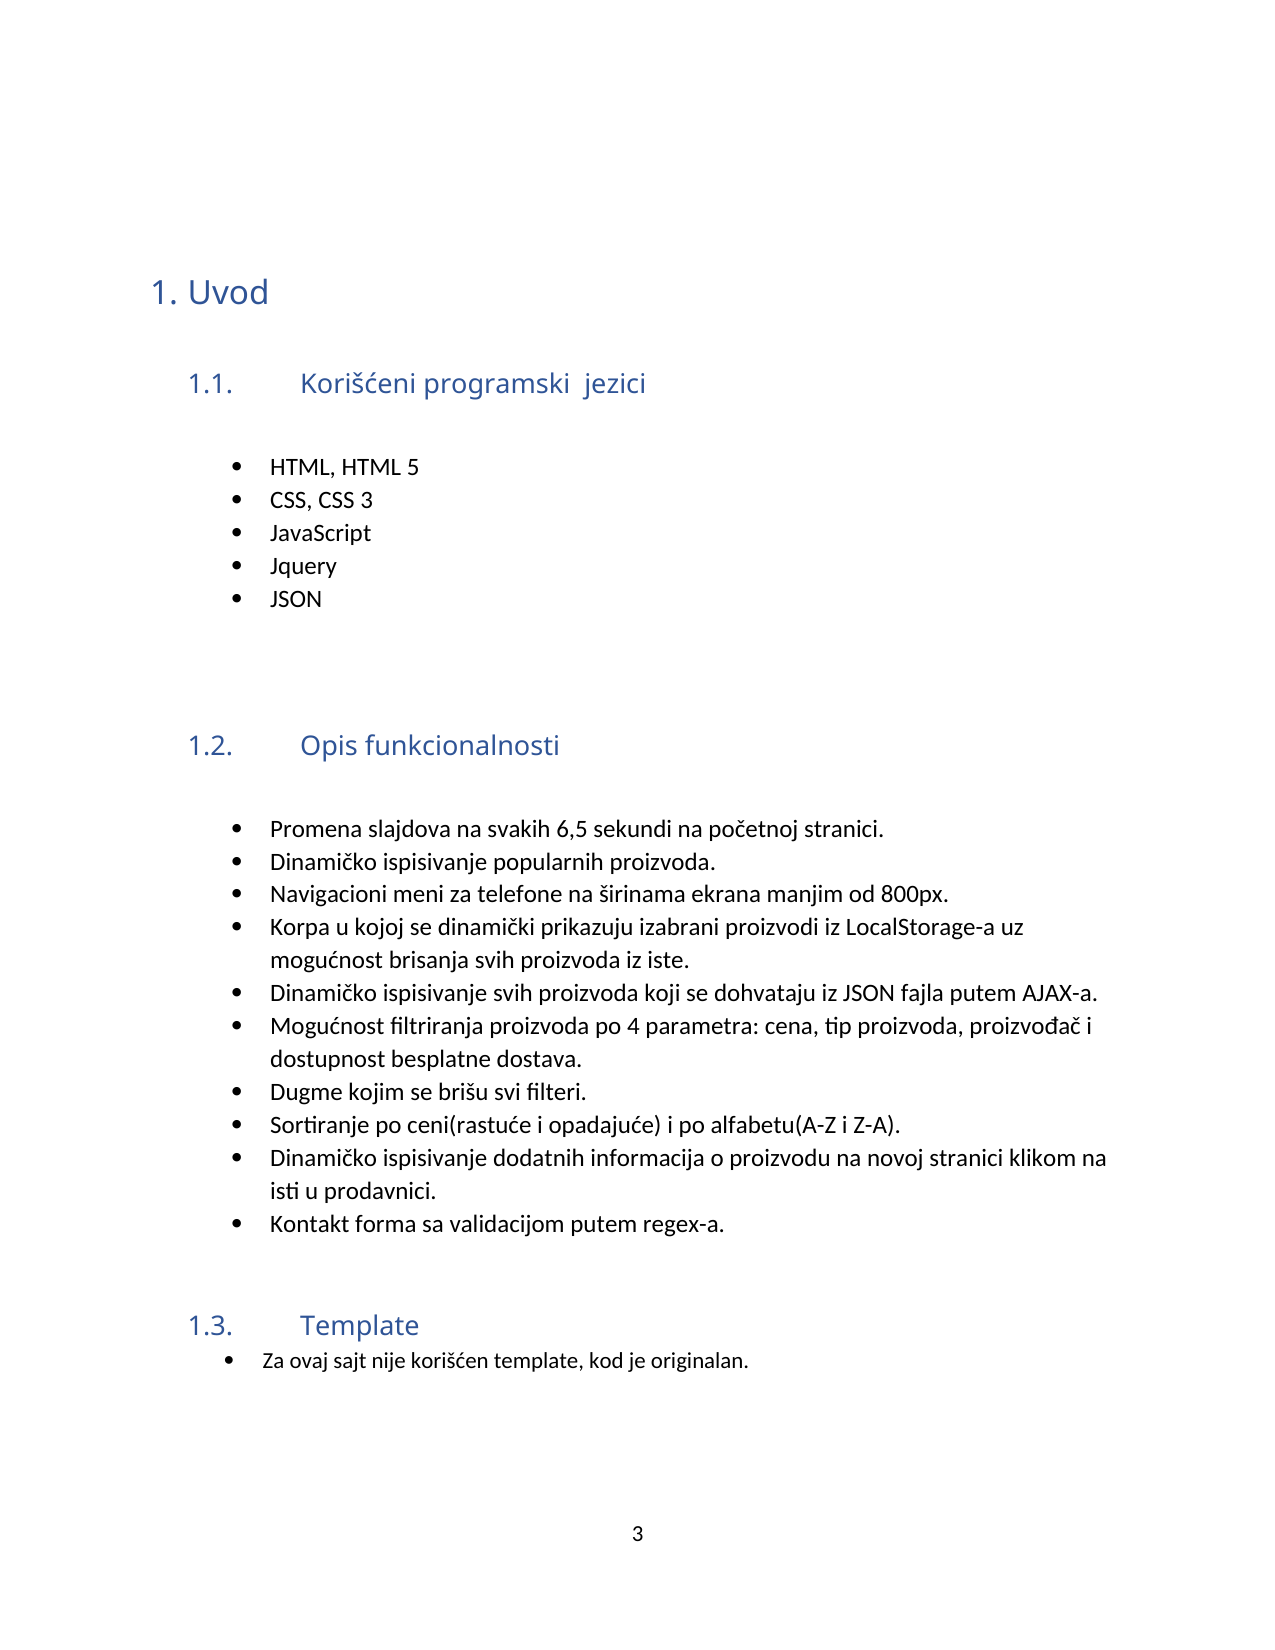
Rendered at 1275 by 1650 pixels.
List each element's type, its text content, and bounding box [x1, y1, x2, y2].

list CSS, CSS 3 [232, 484, 1125, 514]
subtitle Uvod [150, 268, 1125, 314]
list Korpa u kojoj se dinamički prikazuju izabrani proizvodi iz LocalStorage-a uz mogućnost brisanja svih proizvoda iz iste. [232, 911, 1125, 975]
list HTML, HTML 5 [232, 451, 1125, 482]
list Dinamičko ispisivanje dodatnih informacija o proizvodu na novoj stranici klikom na isti u prodavnici. [232, 1142, 1125, 1205]
list Dugme kojim se brišu svi filteri. [232, 1076, 1125, 1107]
list Kontakt forma sa validacijom putem regex-a. [232, 1208, 1125, 1238]
list Navigacioni meni za telefone na širinama ekrana manjim od 800px. [232, 878, 1125, 909]
list Mogućnost filtriranja proizvoda po 4 parametra: cena, tip proizvoda, proizvođač i dostupnost besplatne dostava. [232, 1010, 1125, 1074]
list Promena slajdova na svakih 6,5 sekundi na početnoj stranici. [232, 813, 1125, 843]
list Sortiranje po ceni(rastuće i opadajuće) i po alfabetu(A-Z i Z-A). [232, 1109, 1125, 1139]
subtitle Opis funkcionalnosti [187, 726, 1125, 763]
subtitle Korišćeni programski jezici [187, 364, 1125, 401]
list Dinamičko ispisivanje popularnih proizvoda. [232, 846, 1125, 876]
list JavaScript [232, 517, 1125, 547]
list Za ovaj sajt nije korišćen template, kod je originalan. [225, 1347, 1125, 1375]
list JSON [232, 583, 1125, 613]
list Dinamičko ispisivanje svih proizvoda koji se dohvataju iz JSON fajla putem AJAX-a. [232, 977, 1125, 1008]
list Jquery [232, 550, 1125, 580]
subtitle Template [187, 1307, 1125, 1344]
